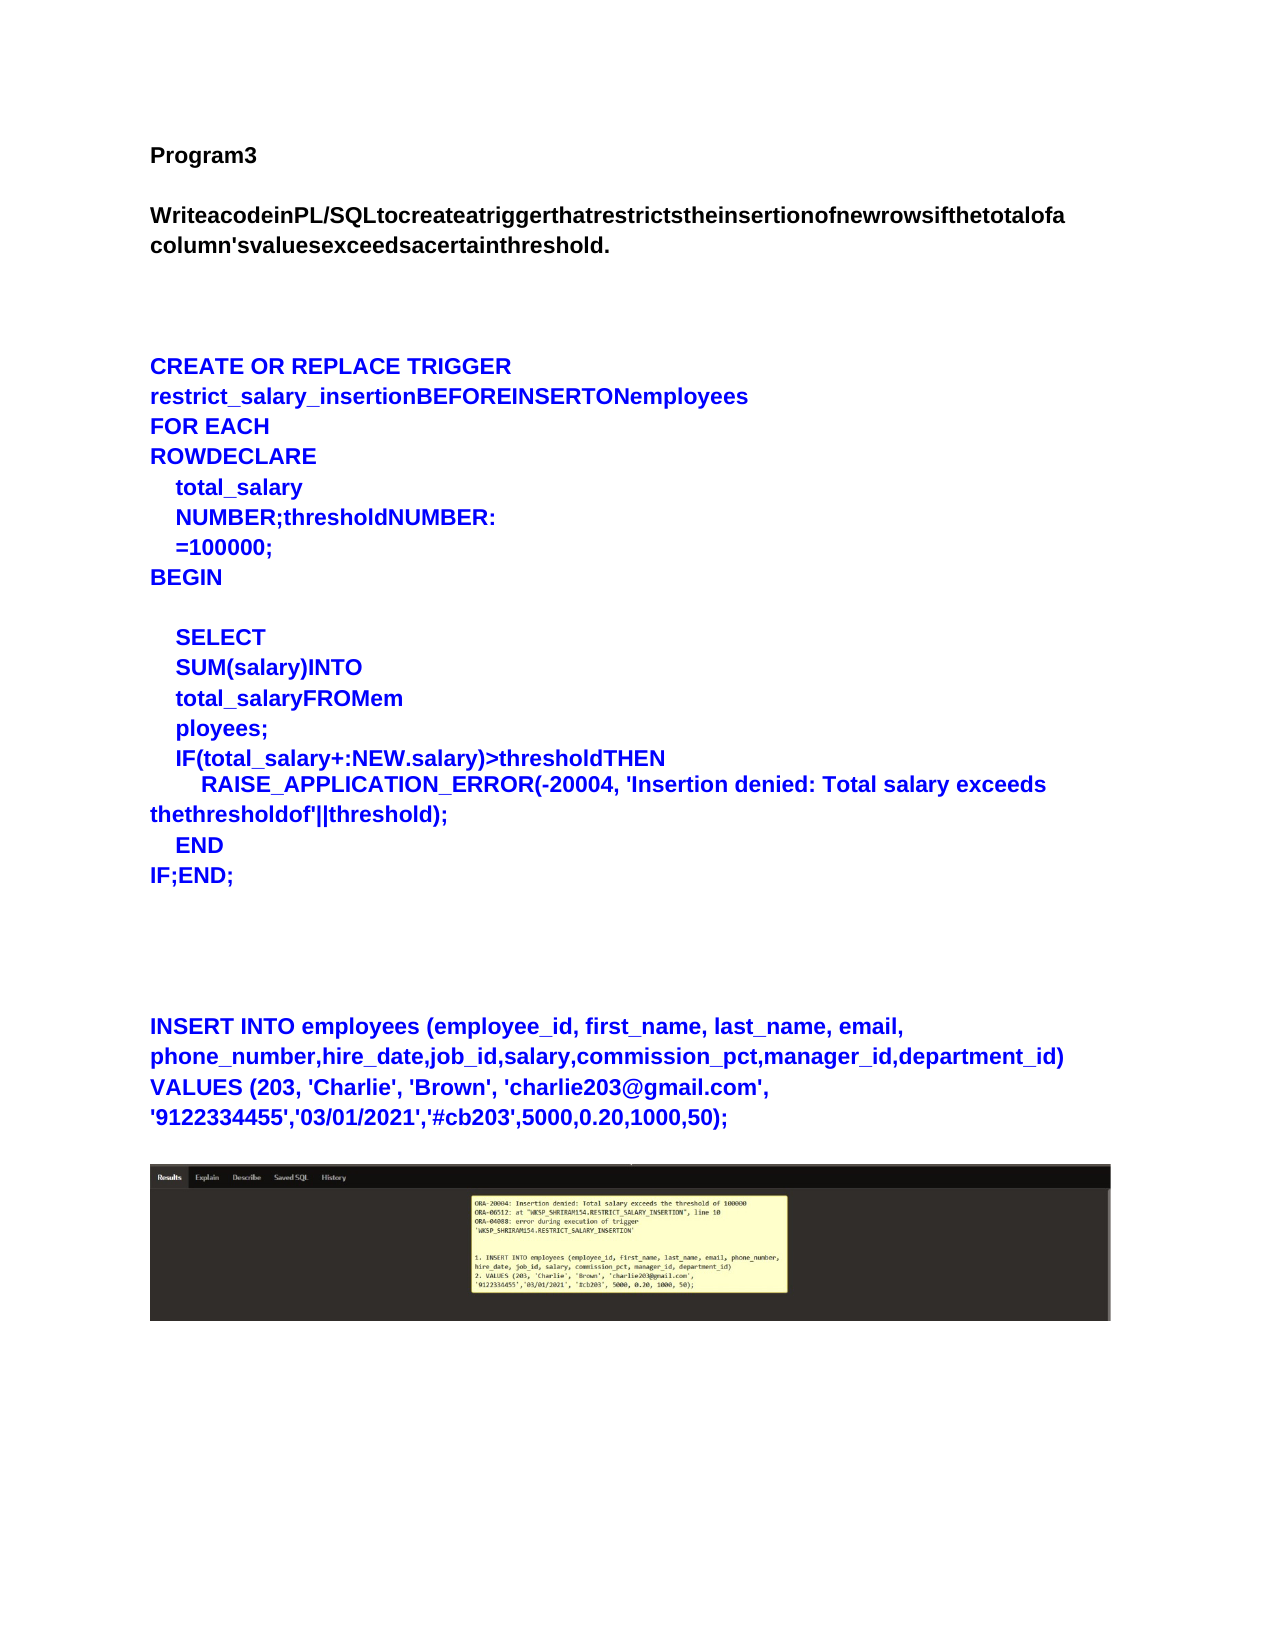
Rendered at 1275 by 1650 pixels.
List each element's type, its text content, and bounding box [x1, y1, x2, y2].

picture [150, 1164, 1111, 1321]
text END IF;END; [150, 832, 260, 888]
text column'svaluesexceedsacertainthreshold. [150, 232, 1210, 258]
text IF(total_salary+:NEW.salary)>thresholdTHEN [175, 745, 1210, 771]
text INSERT INTO employees (employee_id, first_name, last_name, email, phone_number,hire_date,job_id,salary,commission_pct,manager_id,department_id) [150, 1013, 1084, 1070]
text Program3 [150, 142, 1210, 168]
text WriteacodeinPL/SQLtocreateatriggerthatrestrictstheinsertionofnewrowsifthetotalofa [150, 202, 1116, 228]
text SELECT SUM(salary)INTO total_salaryFROMemployees; [175, 624, 407, 741]
text total_salary NUMBER;thresholdNUMBER:=100000; [175, 473, 506, 560]
text BEGIN [150, 564, 1210, 591]
text FOR EACH ROWDECLARE [150, 413, 334, 470]
text CREATE OR REPLACE TRIGGER restrict_salary_insertionBEFOREINSERTONemployees [150, 353, 786, 409]
text RAISE_APPLICATION_ERROR(-20004, 'Insertion denied: Total salary exceeds thethresholdof'||threshold); [150, 771, 1089, 828]
text VALUES (203, 'Charlie', 'Brown', 'charlie203@gmail.com', '9122334455','03/01/2021','#cb203',5000,0.20,1000,50); [150, 1073, 1054, 1130]
